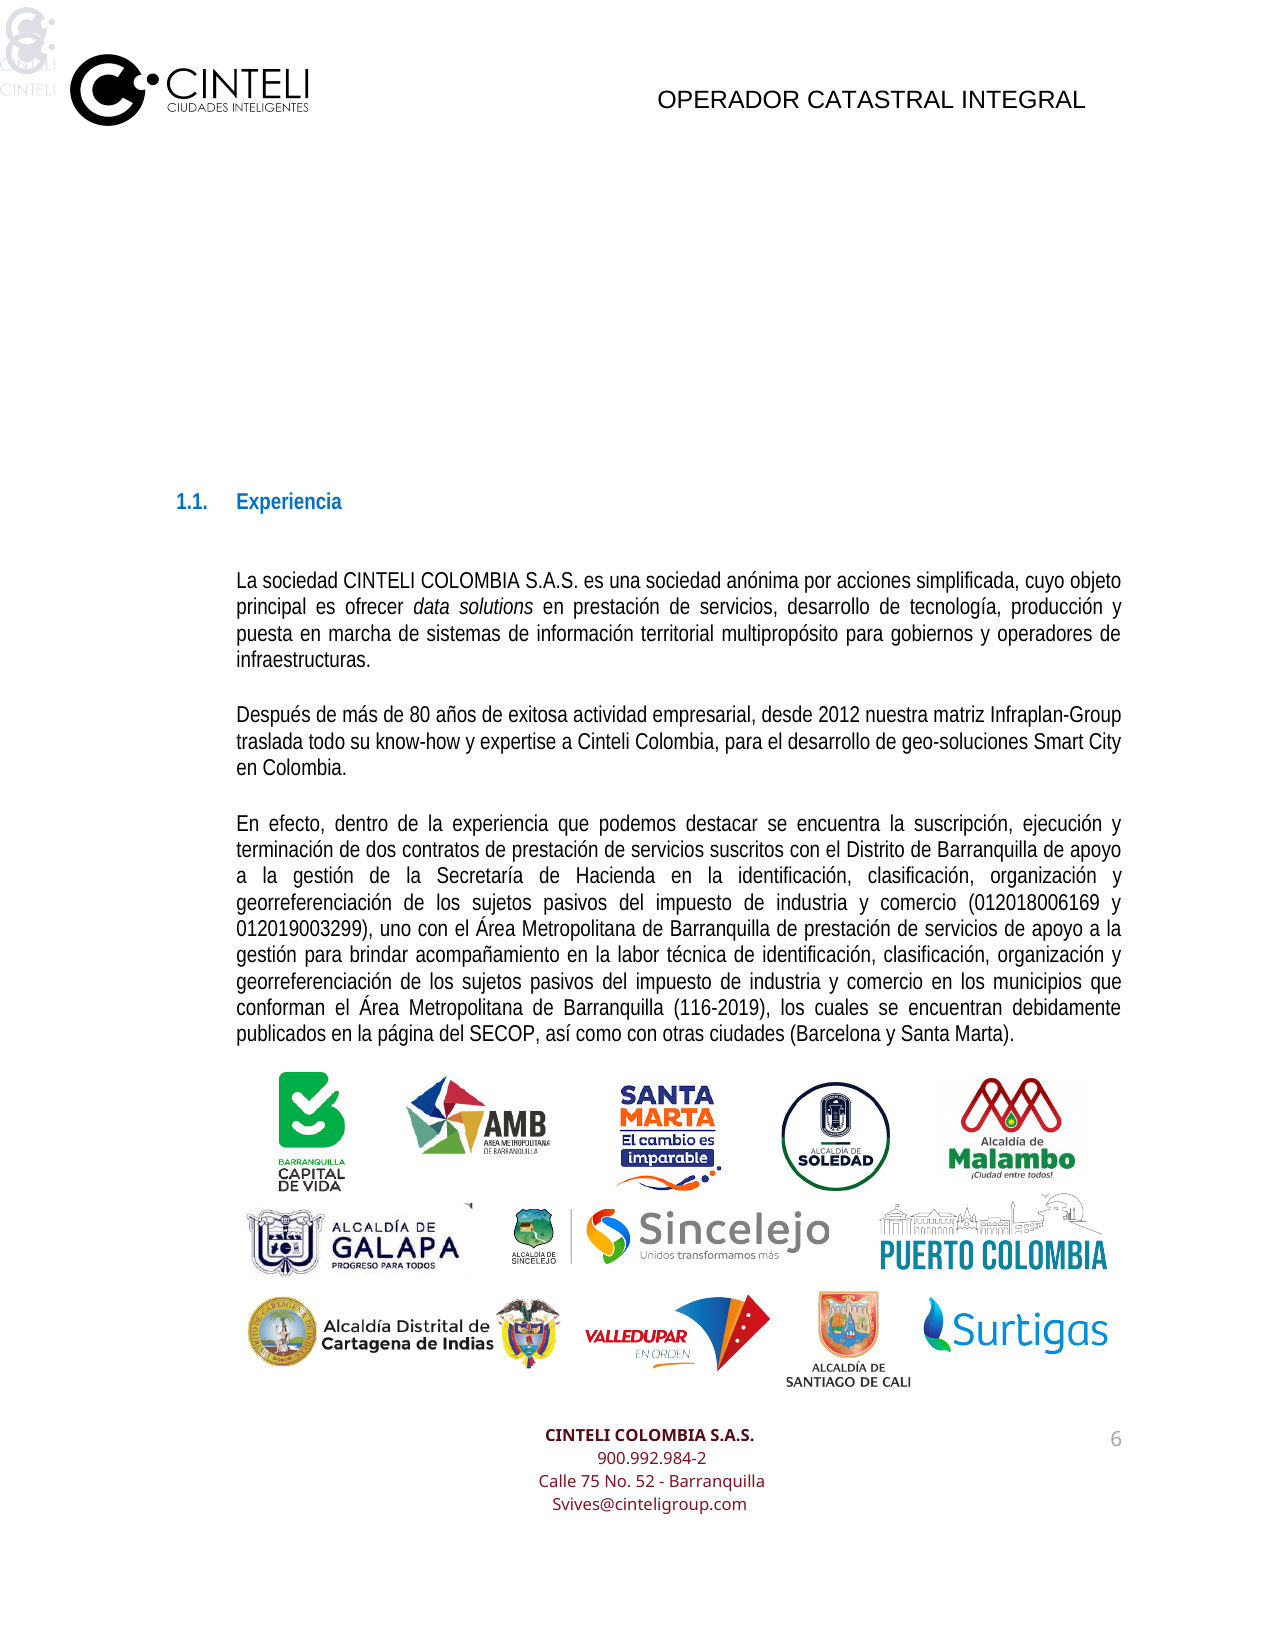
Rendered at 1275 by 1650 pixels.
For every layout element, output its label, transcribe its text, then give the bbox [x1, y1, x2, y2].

picture [612, 1068, 724, 1203]
subtitle Experiencia [176, 488, 1122, 515]
text La sociedad CINTELI COLOMBIA S.A.S. es una sociedad anónima por acciones simplificada, cuyo objeto principal es ofrecer data solutions en prestación de servicios, desarrollo de tecnología, producción y puesta en marcha de sistemas de información territorial multipropósito para gobiernos y operadores de infraestructuras. [236, 567, 1122, 672]
text En efecto, dentro de la experiencia que podemos destacar se encuentra la suscripción, ejecución y terminación de dos contratos de prestación de servicios suscritos con el Distrito de Barranquilla de apoyo a la gestión de la Secretaría de Hacienda en la identificación, clasificación, organización y georreferenciación de los sujetos pasivos del impuesto de industria y comercio (012018006169 y 012019003299), uno con el Área Metropolitana de Barranquilla de prestación de servicios de apoyo a la gestión para brindar acompañamiento en la labor técnica de identificación, clasificación, organización y georreferenciación de los sujetos pasivos del impuesto de industria y comercio en los municipios que conforman el Área Metropolitana de Barranquilla (116-2019), los cuales se encuentran debidamente publicados en la página del SECOP, así como con otras ciudades (Barcelona y Santa Marta). [236, 809, 1122, 1047]
picture [406, 1076, 550, 1154]
picture [63, 47, 310, 131]
picture [919, 1285, 1112, 1366]
picture [781, 1075, 1124, 1284]
picture [240, 1209, 911, 1412]
text Después de más de 80 años de exitosa actividad empresarial, desde 2012 nuestra matriz Infraplan-Group traslada todo su know-how y expertise a Cinteli Colombia, para el desarrollo de geo-soluciones Smart City en Colombia. [236, 701, 1122, 780]
picture [231, 1051, 473, 1277]
